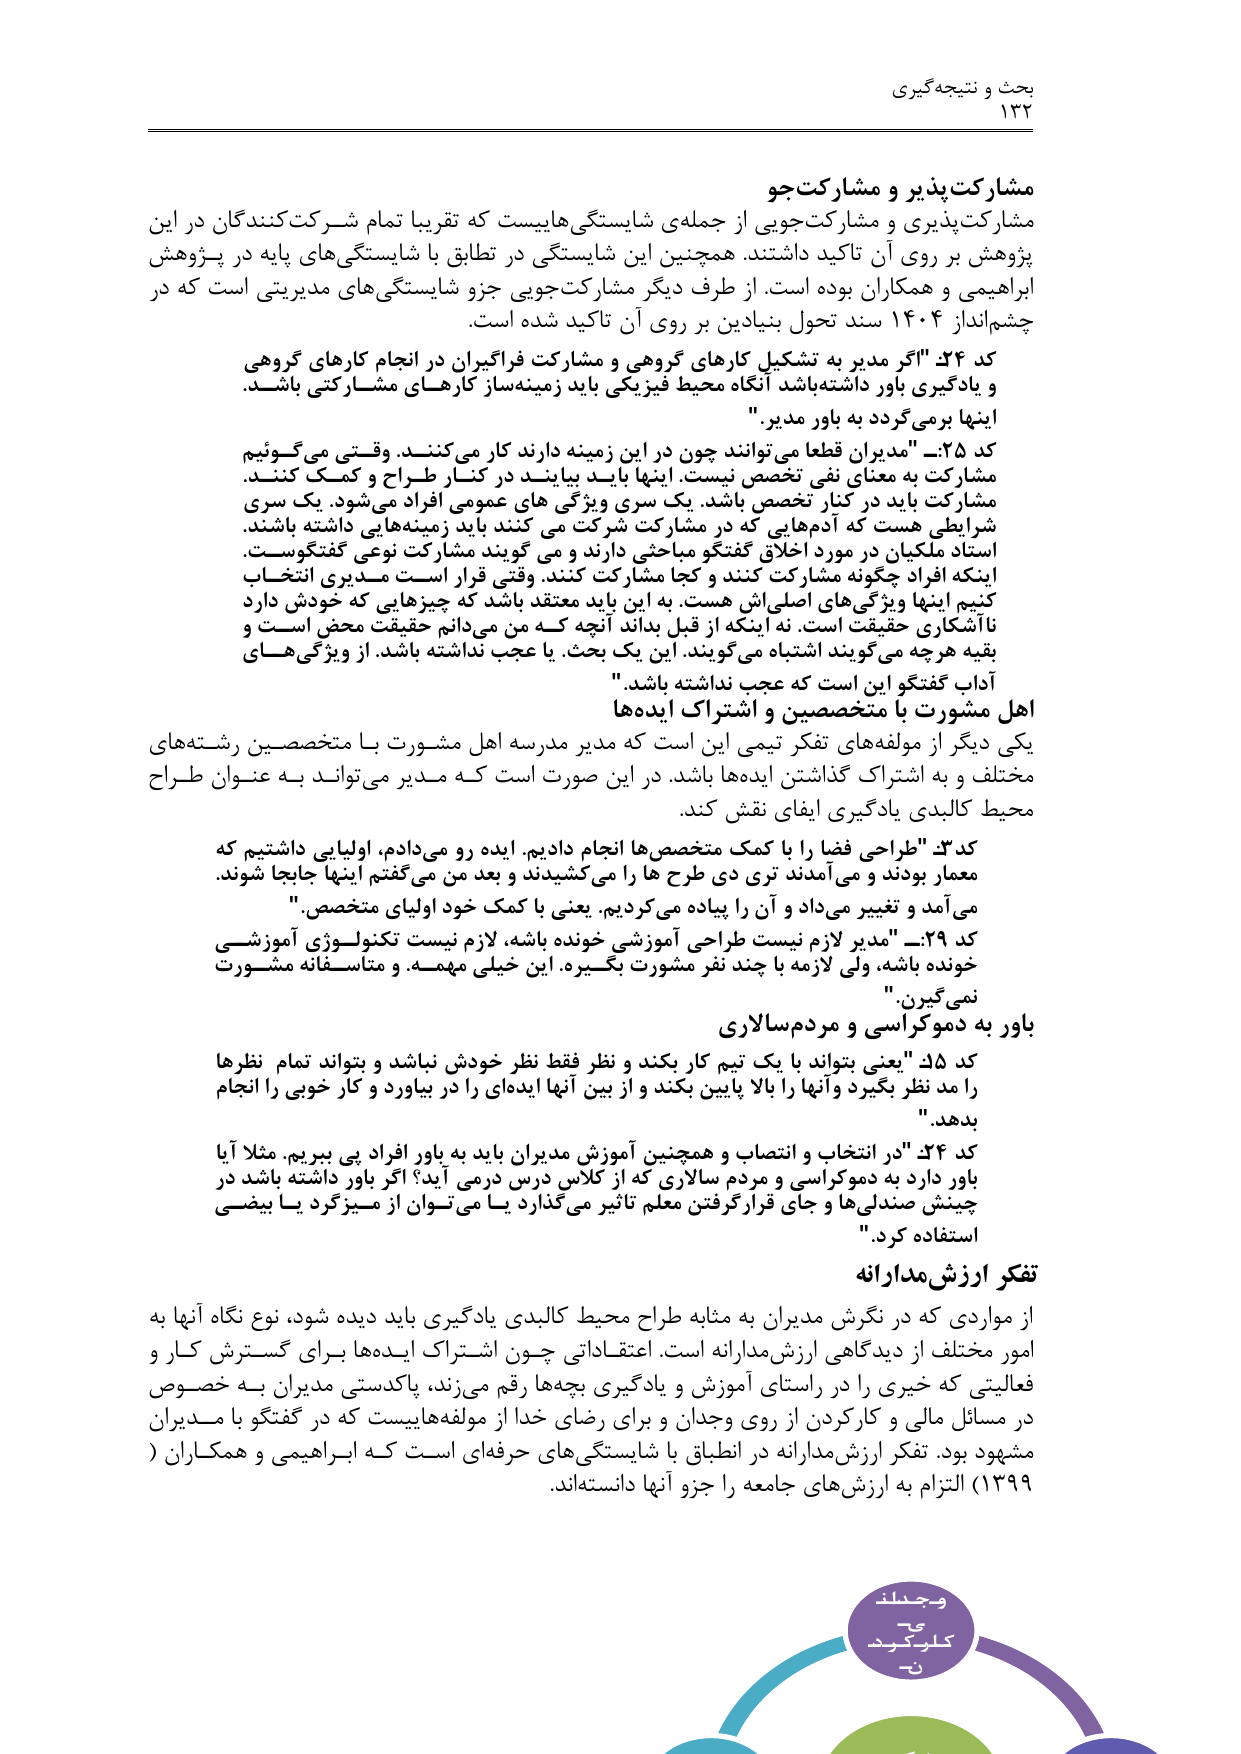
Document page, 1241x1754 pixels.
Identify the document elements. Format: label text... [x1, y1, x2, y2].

text مشارکت‌پذیر و مشارکت‌جو [148, 176, 1033, 206]
text کد 24: "در انتخاب و انتصاب و همچنین آموزش مدیران باید به باور افراد پی ببریم. مثلا آیا باور دارد به دموکراسی و مردم سالاری که از کلاس درس درمی آید؟ اگر باور داشته باشد در چینش صندلی‌ها و جای قرارگرفتن معلم تاثیر می‌گذارد یا می‌توان از میزگرد یا بیضی استفاده کرد." [213, 1135, 977, 1251]
text باور به دموکراسی و مردم‌سالاری [148, 1012, 1033, 1042]
text تفکر ارزش‌مدارانه [148, 1263, 1038, 1292]
text از مواردی که در نگرش مدیران به مثابه طراح محیط کالبدی یادگیری باید دیده شود، نوع نگاه آنها به امور مختلف از دیدگاهی ارزش‌مدارانه است. اعتقاداتی چون اشتراک ایده‌ها برای گسترش کار و فعالیتی که خیری را در راستای آموزش و یادگیری بچه‌ها رقم می‌زند، پاکدستی مدیران به خصوص در مسائل مالی و کارکردن از روی وجدان و برای رضای خدا از مولفه‌هاییست که در گفتگو با مدیران مشهود بود. تفکر ارزش‌مدارانه در انطباق با شایستگی‌های حرفه‌ای است که ابراهیمی و همکاران (1399) التزام به ارزش‌های جامعه را جزو آنها دانسته‌اند. [148, 1305, 1033, 1502]
text کد 15: "یعنی بتواند با یک تیم کار بکند و نظر فقط نظر خودش نباشد و بتواند تمام نظرها را مد نظر بگیرد وآنها را بالا پایین بکند و از بین آنها ایده‌ای را در بیاورد و کار خوبی را انجام بدهد." [213, 1044, 977, 1135]
text اهل مشورت با متخصصین و اشتراک ایده‌ها [148, 699, 1033, 728]
text کد 29: "مدیر لازم نیست طراحی آموزشی خونده باشه، لازم نیست تکنولوژی آموزشی خونده باشه، ولی لازمه با چند نفر مشورت بگیره. این خیلی مهمه. و متاسفانه مشورت نمی‌گیرن." [213, 922, 977, 1012]
text کد3: "طراحی فضا را با کمک متخصص‌ها انجام دادیم. ایده رو می‌دادم، اولیایی داشتیم که معمار بودند و می‌آمدند تری دی طرح ها را می‌کشیدند و بعد من می‌گفتم اینها جابجا شوند. می‌آمد و تغییر می‌داد و آن را پیاده می‌کردیم. یعنی با کمک خود اولیای متخصص." [213, 831, 977, 922]
text مشارکت‌پذیری و مشارکت‌جویی از جمله‌ی شایستگی‌هاییست که تقریبا تمام شرکت‌کنندگان در این پژوهش بر روی آن تاکید داشتند. همچنین این شایستگی در تطابق با شایستگی‌های پایه در پژوهش ابراهیمی و همکاران بوده است. از طرف دیگر مشارکت‌جویی جزو شایستگی‌های مدیریتی است که در چشم‌انداز 1404 سند تحول بنیادین بر روی آن تاکید شده است. [148, 208, 1033, 338]
text کد 25: "مدیران قطعا می‌توانند چون در این زمینه دارند کار می‌کنند. وقتی می‌گوئیم مشارکت به معنای نفی تخصص نیست. اینها باید بیایند در کنار طراح و کمک کنند. مشارکت باید در کنار تخصص باشد. یک سری ویژگی های عمومی افراد می‌شود. یک سری شرایطی هست که آدم‌هایی که در مشارکت شرکت می کنند باید زمینه‌هایی داشته باشند. استاد ملکیان در مورد اخلاق گفتگو مباحثی دارند و می گویند مشارکت نوعی گفتگوست. اینکه افراد چگونه مشارکت کنند و کجا مشارکت کنند. وقتی قرار است مدیری انتخاب کنیم اینها ویژگی‌های اصلی‌اش هست. به این باید معتقد باشد که چیزهایی که خودش دارد ناآشکاری حقیقت است. نه اینکه از قبل بداند آنچه که من می‌دانم حقیقت محض است و بقیه هرچه می‌گویند اشتباه می‌گویند. این یک بحث. یا عجب نداشته باشد. از ویژگی‌های آداب گفتگو این است که عجب نداشته باشد." [241, 433, 996, 699]
text کد 24: "اگر مدیر به تشکیل کارهای گروهی و مشارکت فراگیران در انجام کارهای گروهی و یادگیری باور داشته‌باشد آنگاه محیط فیزیکی باید زمینه‌ساز کارهای مشارکتی باشد. اینها برمی‌گردد به باور مدیر." [241, 342, 996, 433]
text یکی دیگر از مولفه‌های تفکر تیمی این است که مدیر مدرسه اهل مشورت با متخصصین رشته‌های مختلف و به اشتراک گذاشتن ایده‌ها باشد. در این صورت است که مدیر می‌تواند به عنوان طراح محیط کالبدی یادگیری ایفای نقش کند. [148, 730, 1033, 826]
